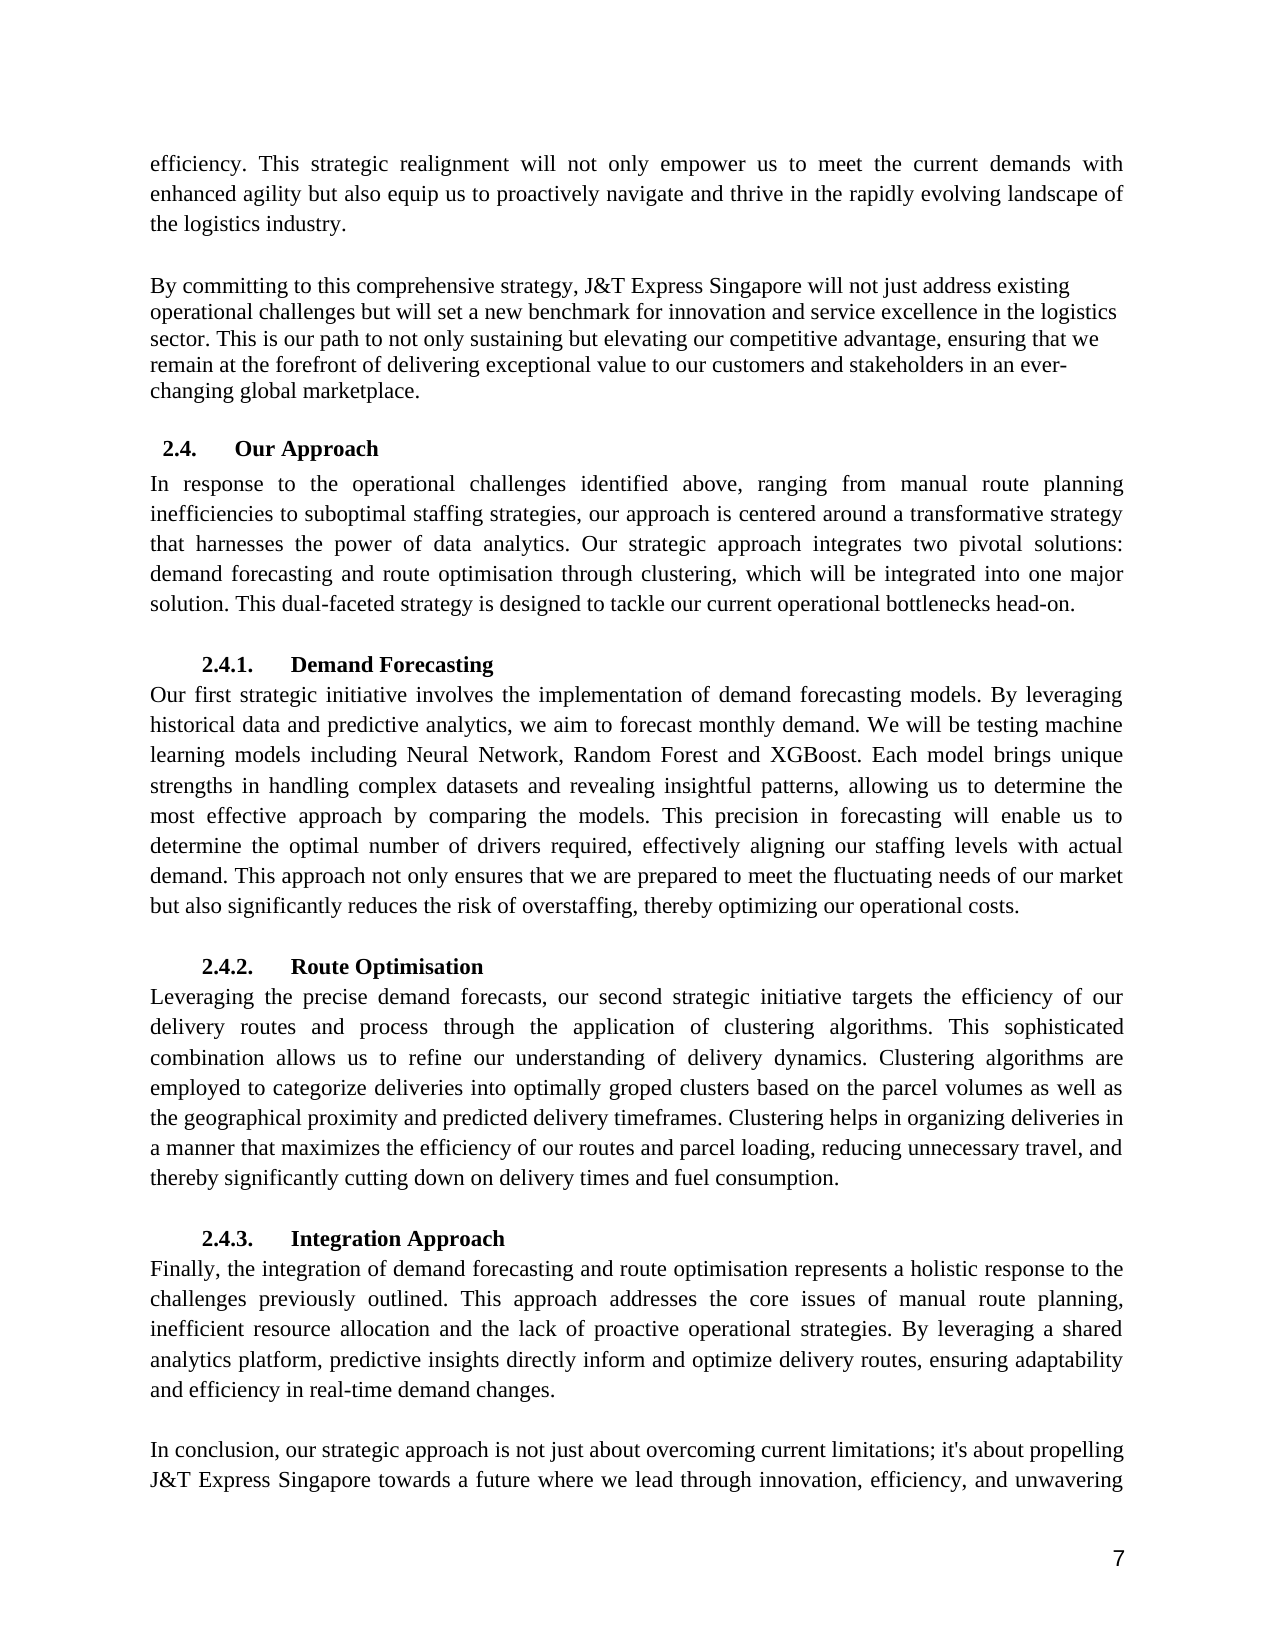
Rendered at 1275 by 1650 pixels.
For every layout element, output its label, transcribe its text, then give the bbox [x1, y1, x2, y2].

text Our first strategic initiative involves the implementation of demand forecasting models. By leveraging historical data and predictive analytics, we aim to forecast monthly demand. We will be testing machine learning models including Neural Network, Random Forest and XGBoost. Each model brings unique strengths in handling complex datasets and revealing insightful patterns, allowing us to determine the most effective approach by comparing the models. This precision in forecasting will enable us to determine the optimal number of drivers required, effectively aligning our staffing levels with actual demand. This approach not only ensures that we are prepared to meet the fluctuating needs of our market but also significantly reduces the risk of overstaffing, thereby optimizing our operational costs. [150, 681, 1125, 919]
text By committing to this comprehensive strategy, J&T Express Singapore will not just address existing operational challenges but will set a new benchmark for innovation and service excellence in the logistics sector. This is our path to not only sustaining but elevating our competitive advantage, ensuring that we remain at the forefront of delivering exceptional value to our customers and stakeholders in an ever-changing global marketplace. [150, 272, 1125, 404]
subtitle Our Approach [197, 435, 1125, 461]
subtitle Route Optimisation [253, 953, 1125, 979]
text Leveraging the precise demand forecasts, our second strategic initiative targets the efficiency of our delivery routes and process through the application of clustering algorithms. This sophisticated combination allows us to refine our understanding of delivery dynamics. Clustering algorithms are employed to categorize deliveries into optimally groped clusters based on the parcel volumes as well as the geographical proximity and predicted delivery timeframes. Clustering helps in organizing deliveries in a manner that maximizes the efficiency of our routes and parcel loading, reducing unnecessary travel, and thereby significantly cutting down on delivery times and fuel consumption. [150, 983, 1125, 1191]
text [150, 1436, 1125, 1493]
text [150, 150, 1125, 237]
text In response to the operational challenges identified above, ranging from manual route planning inefficiencies to suboptimal staffing strategies, our approach is centered around a transformative strategy that harnesses the power of data analytics. Our strategic approach integrates two pivotal solutions: demand forecasting and route optimisation through clustering, which will be integrated into one major solution. This dual-faceted strategy is designed to tackle our current operational bottlenecks head-on. [150, 469, 1125, 617]
text Finally, the integration of demand forecasting and route optimisation represents a holistic response to the challenges previously outlined. This approach addresses the core issues of manual route planning, inefficient resource allocation and the lack of proactive operational strategies. By leveraging a shared analytics platform, predictive insights directly inform and optimize delivery routes, ensuring adaptability and efficiency in real-time demand changes. [150, 1255, 1125, 1402]
list Integration Approach [253, 1225, 1125, 1251]
subtitle Demand Forecasting [253, 651, 1125, 677]
